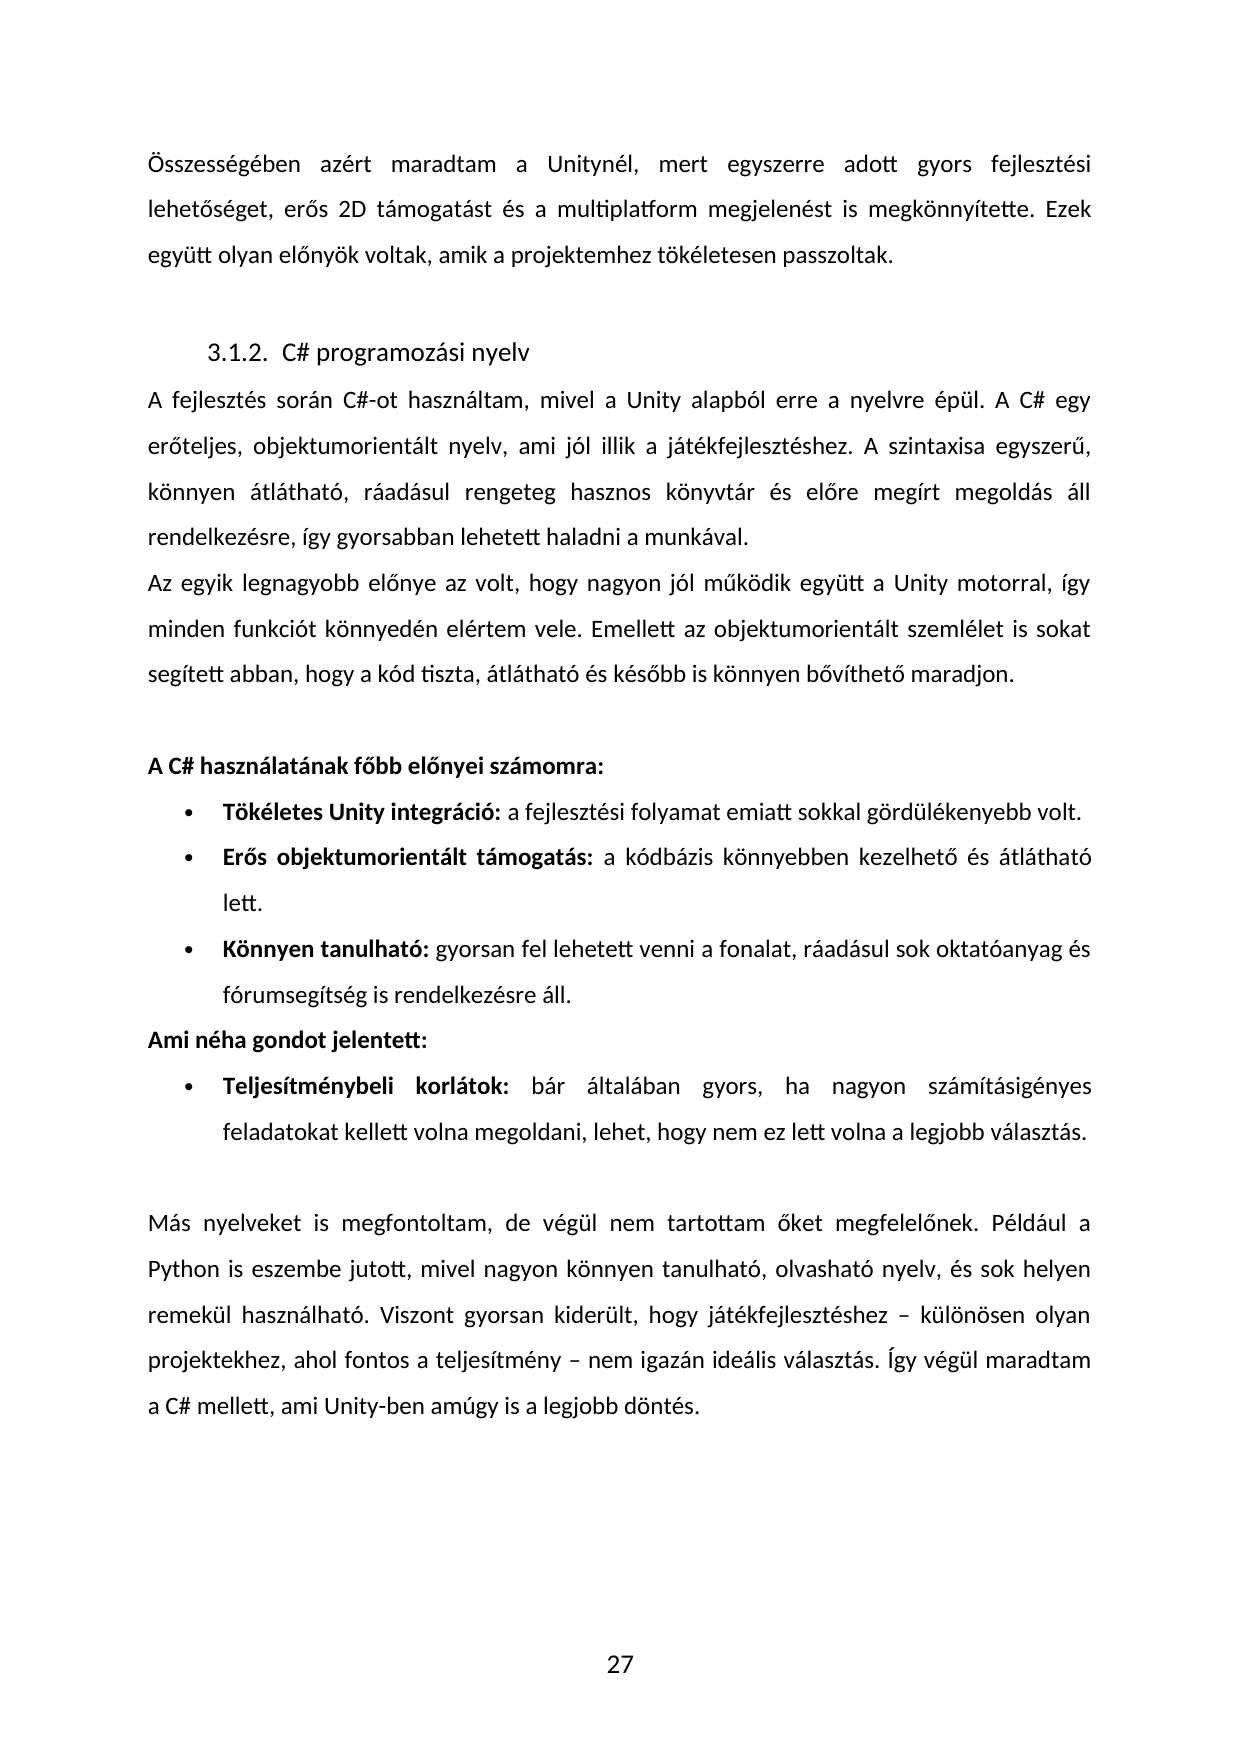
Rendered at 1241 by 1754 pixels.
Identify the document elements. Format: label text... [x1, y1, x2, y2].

subtitle C# programozási nyelv [207, 335, 1092, 368]
list Könnyen tanulható: gyorsan fel lehetett venni a fonalat, ráadásul sok oktatóanyag és fórumsegítség is rendelkezésre áll. [185, 933, 1092, 1009]
text A C# használatának főbb előnyei számomra: [148, 750, 1092, 781]
text Az egyik legnagyobb előnye az volt, hogy nagyon jól működik együtt a Unity motorral, így minden funkciót könnyedén elértem vele. Emellett az objektumorientált szemlélet is sokat segített abban, hogy a kód tiszta, átlátható és később is könnyen bővíthető maradjon. [148, 567, 1092, 689]
list Teljesítménybeli korlátok: bár általában gyors, ha nagyon számításigényes feladatokat kellett volna megoldani, lehet, hogy nem ez lett volna a legjobb választás. [185, 1070, 1092, 1146]
text Ami néha gondot jelentett: [148, 1024, 1092, 1055]
text Más nyelveket is megfontoltam, de végül nem tartottam őket megfelelőnek. Például a Python is eszembe jutott, mivel nagyon könnyen tanulható, olvasható nyelv, és sok helyen remekül használható. Viszont gyorsan kiderült, hogy játékfejlesztéshez – különösen olyan projektekhez, ahol fontos a teljesítmény – nem igazán ideális választás. Így végül maradtam a C# mellett, ami Unity-ben amúgy is a legjobb döntés. [148, 1207, 1092, 1421]
text Összességében azért maradtam a Unitynél, mert egyszerre adott gyors fejlesztési lehetőséget, erős 2D támogatást és a multiplatform megjelenést is megkönnyítette. Ezek együtt olyan előnyök voltak, amik a projektemhez tökéletesen passzoltak. [148, 148, 1092, 270]
list Tökéletes Unity integráció: a fejlesztési folyamat emiatt sokkal gördülékenyebb volt. [185, 796, 1092, 826]
list Erős objektumorientált támogatás: a kódbázis könnyebben kezelhető és átlátható lett. [185, 842, 1092, 918]
text A fejlesztés során C#-ot használtam, mivel a Unity alapból erre a nyelvre épül. A C# egy erőteljes, objektumorientált nyelv, ami jól illik a játékfejlesztéshez. A szintaxisa egyszerű, könnyen átlátható, ráadásul rengeteg hasznos könyvtár és előre megírt megoldás áll rendelkezésre, így gyorsabban lehetett haladni a munkával. [148, 384, 1092, 552]
